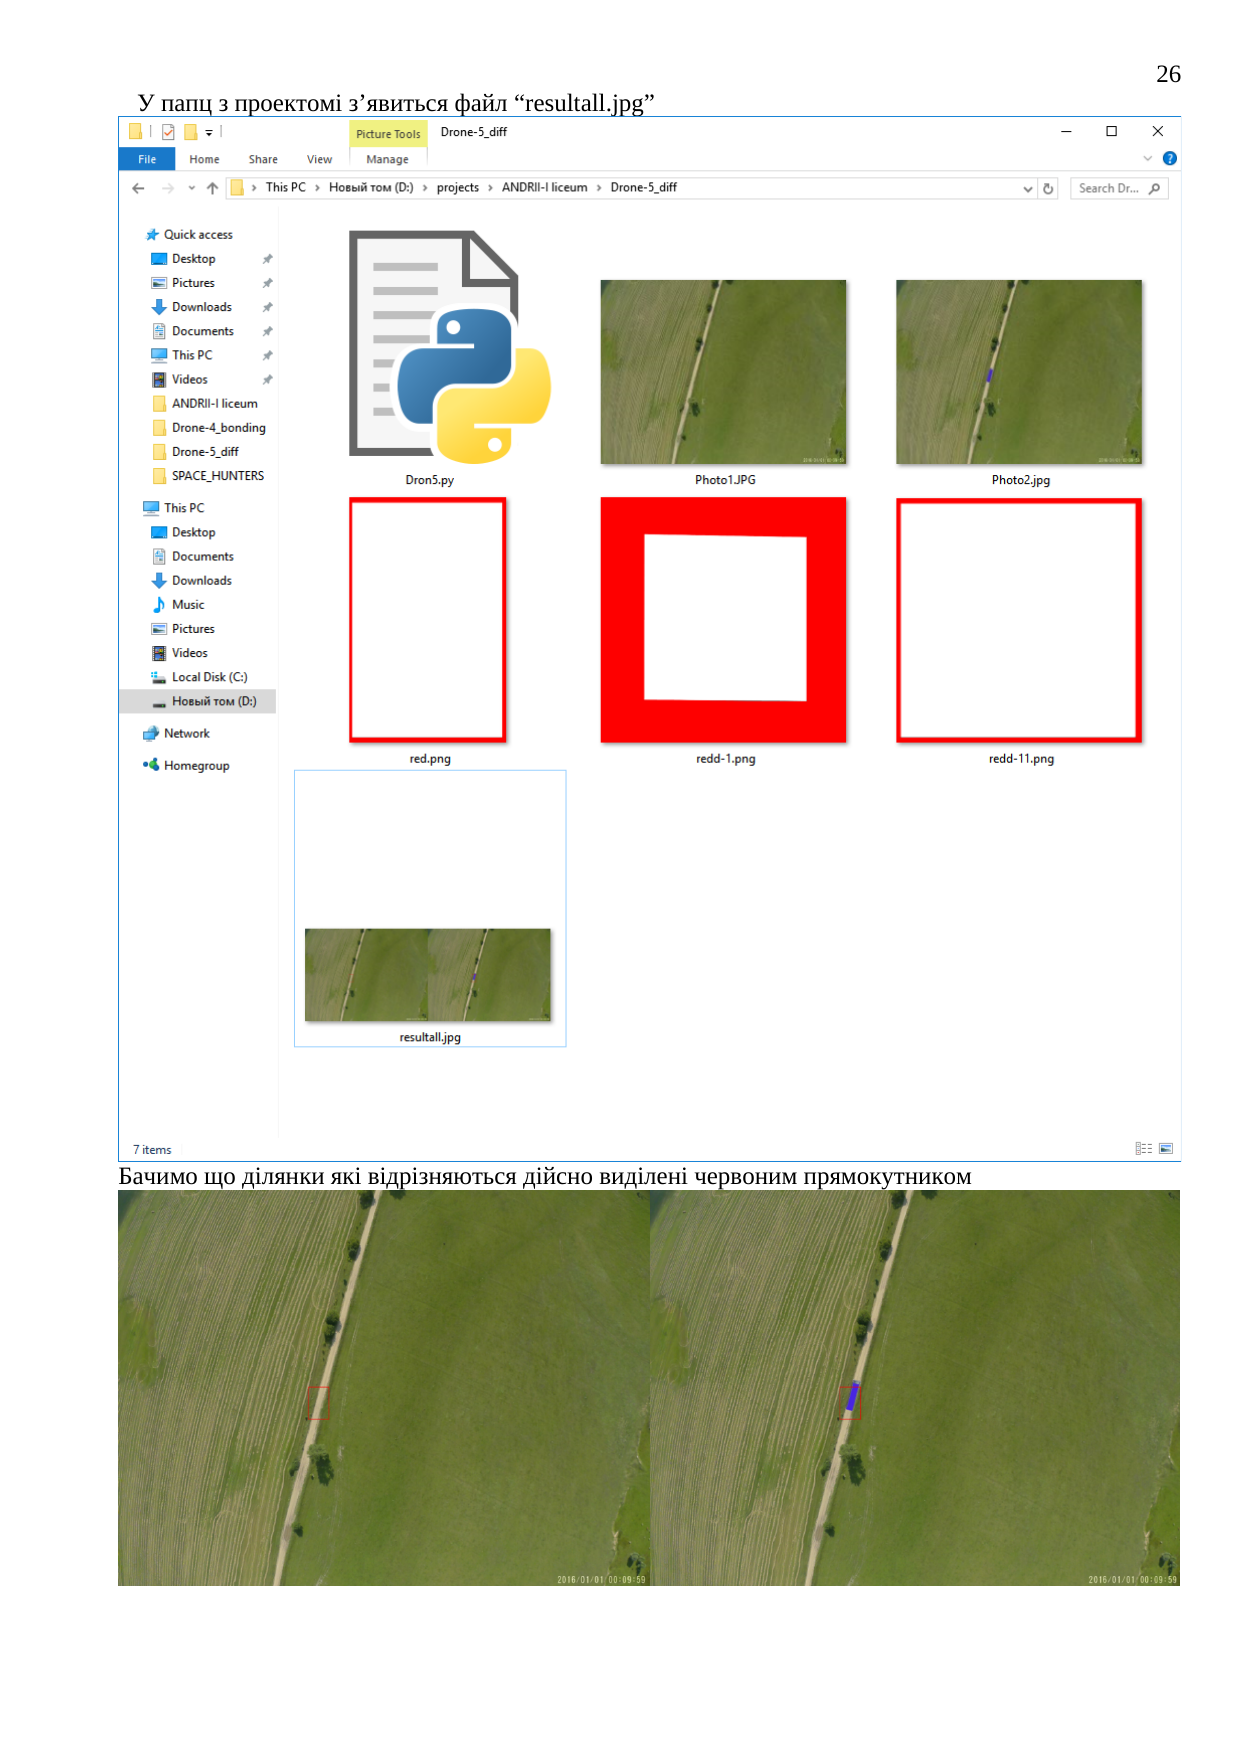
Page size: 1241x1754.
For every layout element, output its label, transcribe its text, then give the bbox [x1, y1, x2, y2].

text У папц з проектомі з’явиться файл “resultall.jpg” [118, 88, 1181, 116]
picture [118, 1190, 1180, 1586]
text Бачимо що ділянки які відрізняються дійсно виділені червоним прямокутником [118, 1162, 1181, 1190]
picture [118, 116, 1182, 1162]
